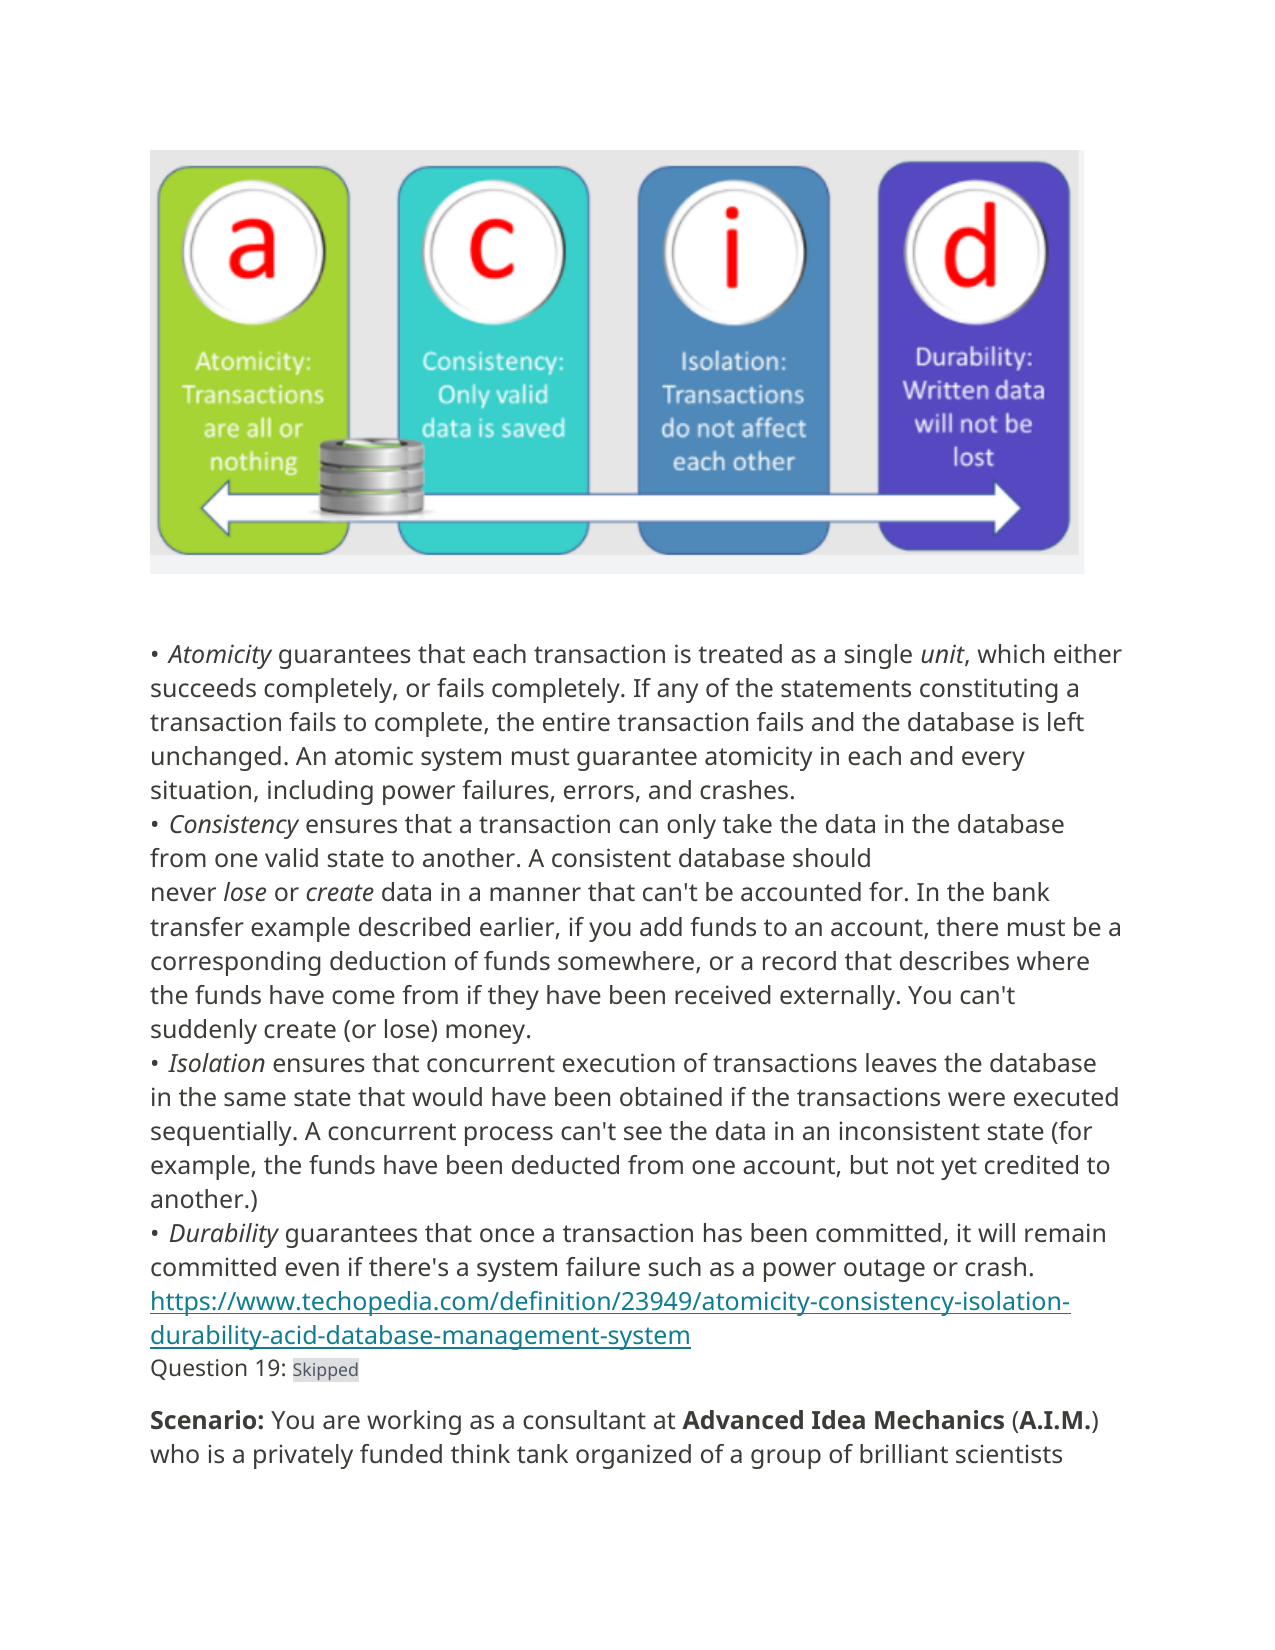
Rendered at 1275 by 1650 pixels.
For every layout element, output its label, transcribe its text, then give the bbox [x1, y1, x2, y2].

picture [150, 150, 1085, 574]
text • Atomicity guarantees that each transaction is treated as a single unit, which either succeeds completely, or fails completely. If any of the statements constituting a transaction fails to complete, the entire transaction fails and the database is left unchanged. An atomic system must guarantee atomicity in each and every situation, including power failures, errors, and crashes. [150, 637, 1125, 807]
text • Durability guarantees that once a transaction has been committed, it will remain committed even if there's a system failure such as a power outage or crash. [150, 1216, 1125, 1284]
text • Consistency ensures that a transaction can only take the data in the database from one valid state to another. A consistent database should never lose or create data in a manner that can't be accounted for. In the bank transfer example described earlier, if you add funds to an account, there must be a corresponding deduction of funds somewhere, or a record that describes where the funds have come from if they have been received externally. You can't suddenly create (or lose) money. [150, 807, 1125, 1045]
text https://www.techopedia.com/definition/23949/atomicity-consistency-isolation-durability-acid-database-management-system [150, 1284, 1125, 1352]
text Question 19: Skipped [150, 1352, 1125, 1383]
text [150, 1402, 1125, 1471]
text • Isolation ensures that concurrent execution of transactions leaves the database in the same state that would have been obtained if the transactions were executed sequentially. A concurrent process can't see the data in an inconsistent state (for example, the funds have been deducted from one account, but not yet credited to another.) [150, 1045, 1125, 1216]
